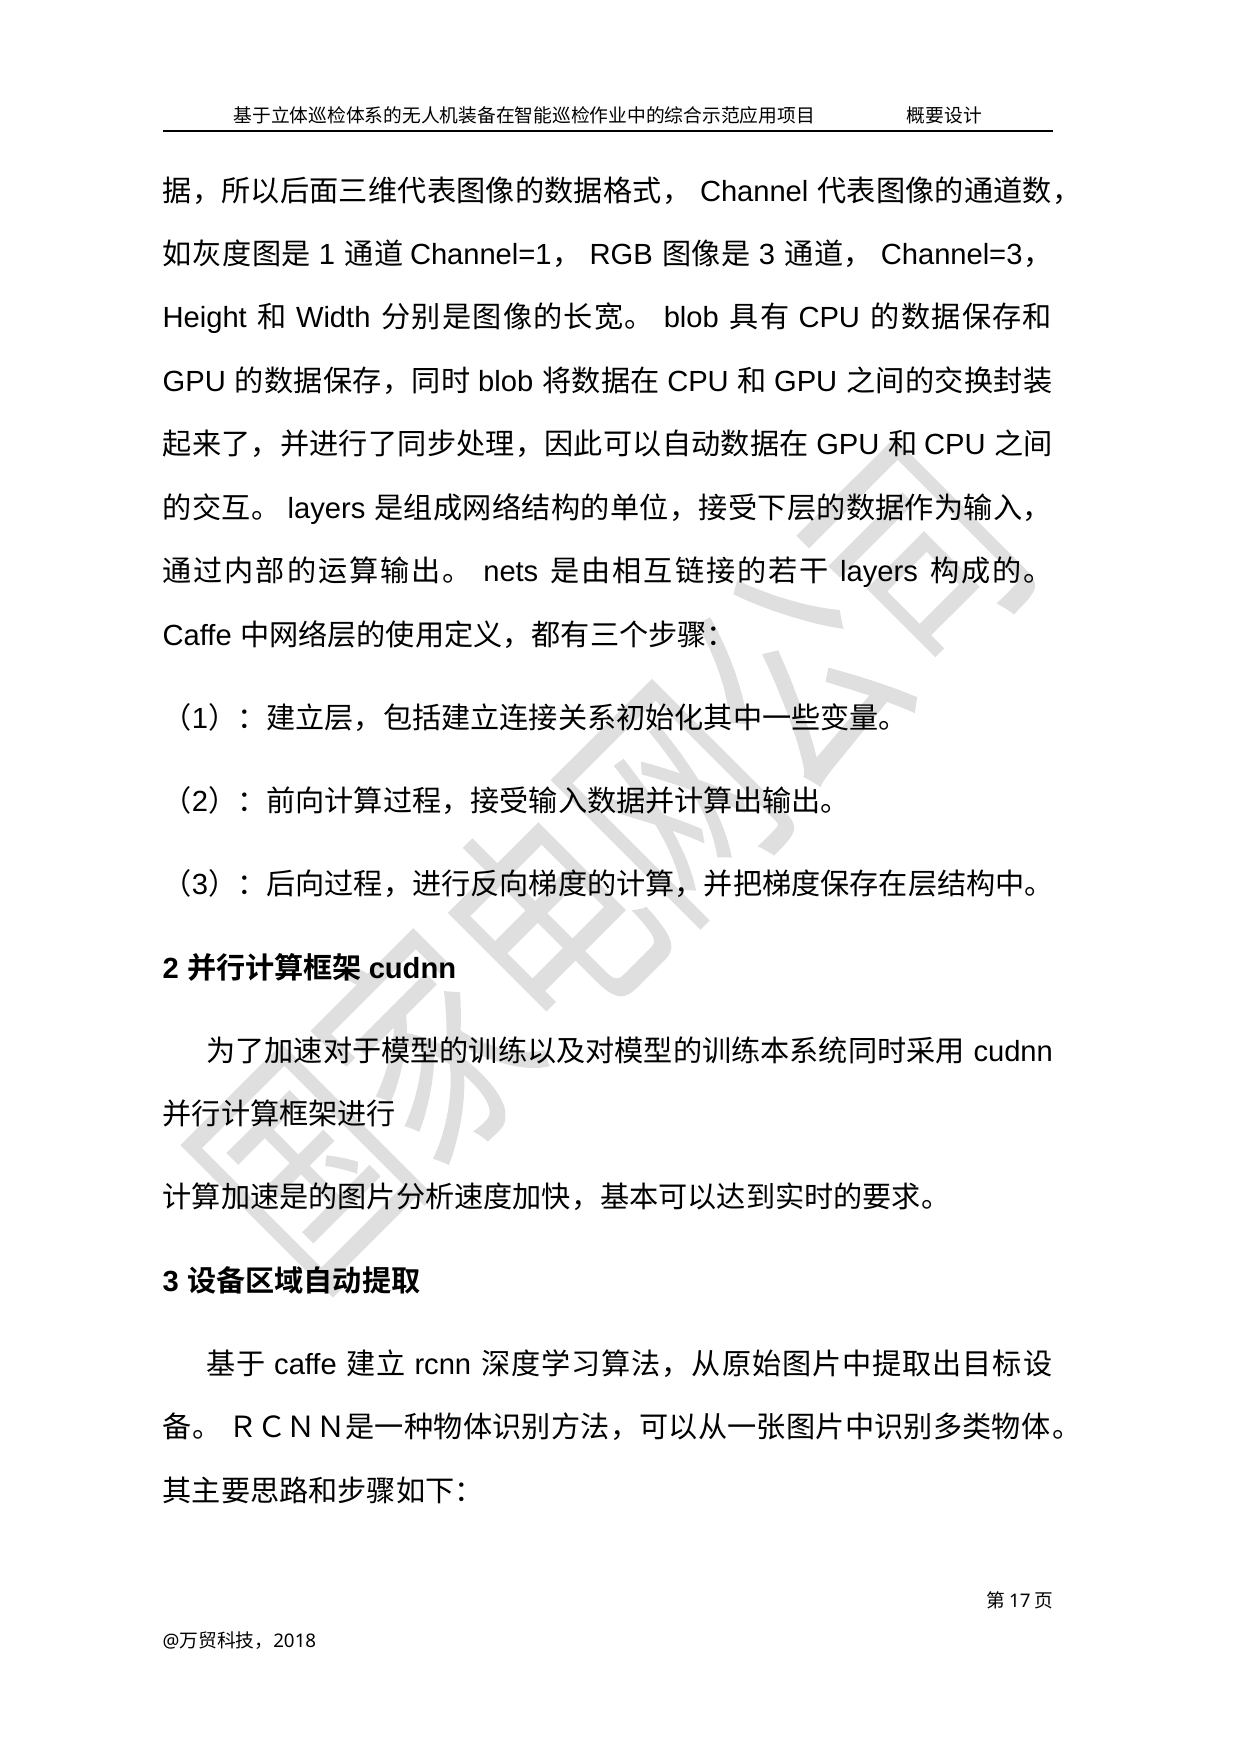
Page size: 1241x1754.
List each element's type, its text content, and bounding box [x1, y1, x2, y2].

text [162, 167, 1053, 653]
subtitle 2 并行计算框架 cudnn [162, 944, 1053, 986]
text （1）：建立层，包括建立连接关系初始化其中一些变量。 [162, 694, 1053, 737]
text 计算加速是的图片分析速度加快，基本可以达到实时的要求。 [162, 1174, 1053, 1216]
text 基于 caffe 建立 rcnn 深度学习算法，从原始图片中提取出目标设备。 ＲＣＮＮ是一种物体识别方法，可以从一张图片中识别多类物体。其主要思路和步骤如下： [162, 1341, 1053, 1510]
text 为了加速对于模型的训练以及对模型的训练本系统同时采用 cudnn 并行计算框架进行 [162, 1027, 1053, 1133]
text （3）：后向过程，进行反向梯度的计算，并把梯度保存在层结构中。 [162, 861, 1053, 903]
text （2）：前向计算过程，接受输入数据并计算出输出。 [162, 778, 1053, 820]
subtitle 3 设备区域自动提取 [162, 1257, 1053, 1299]
